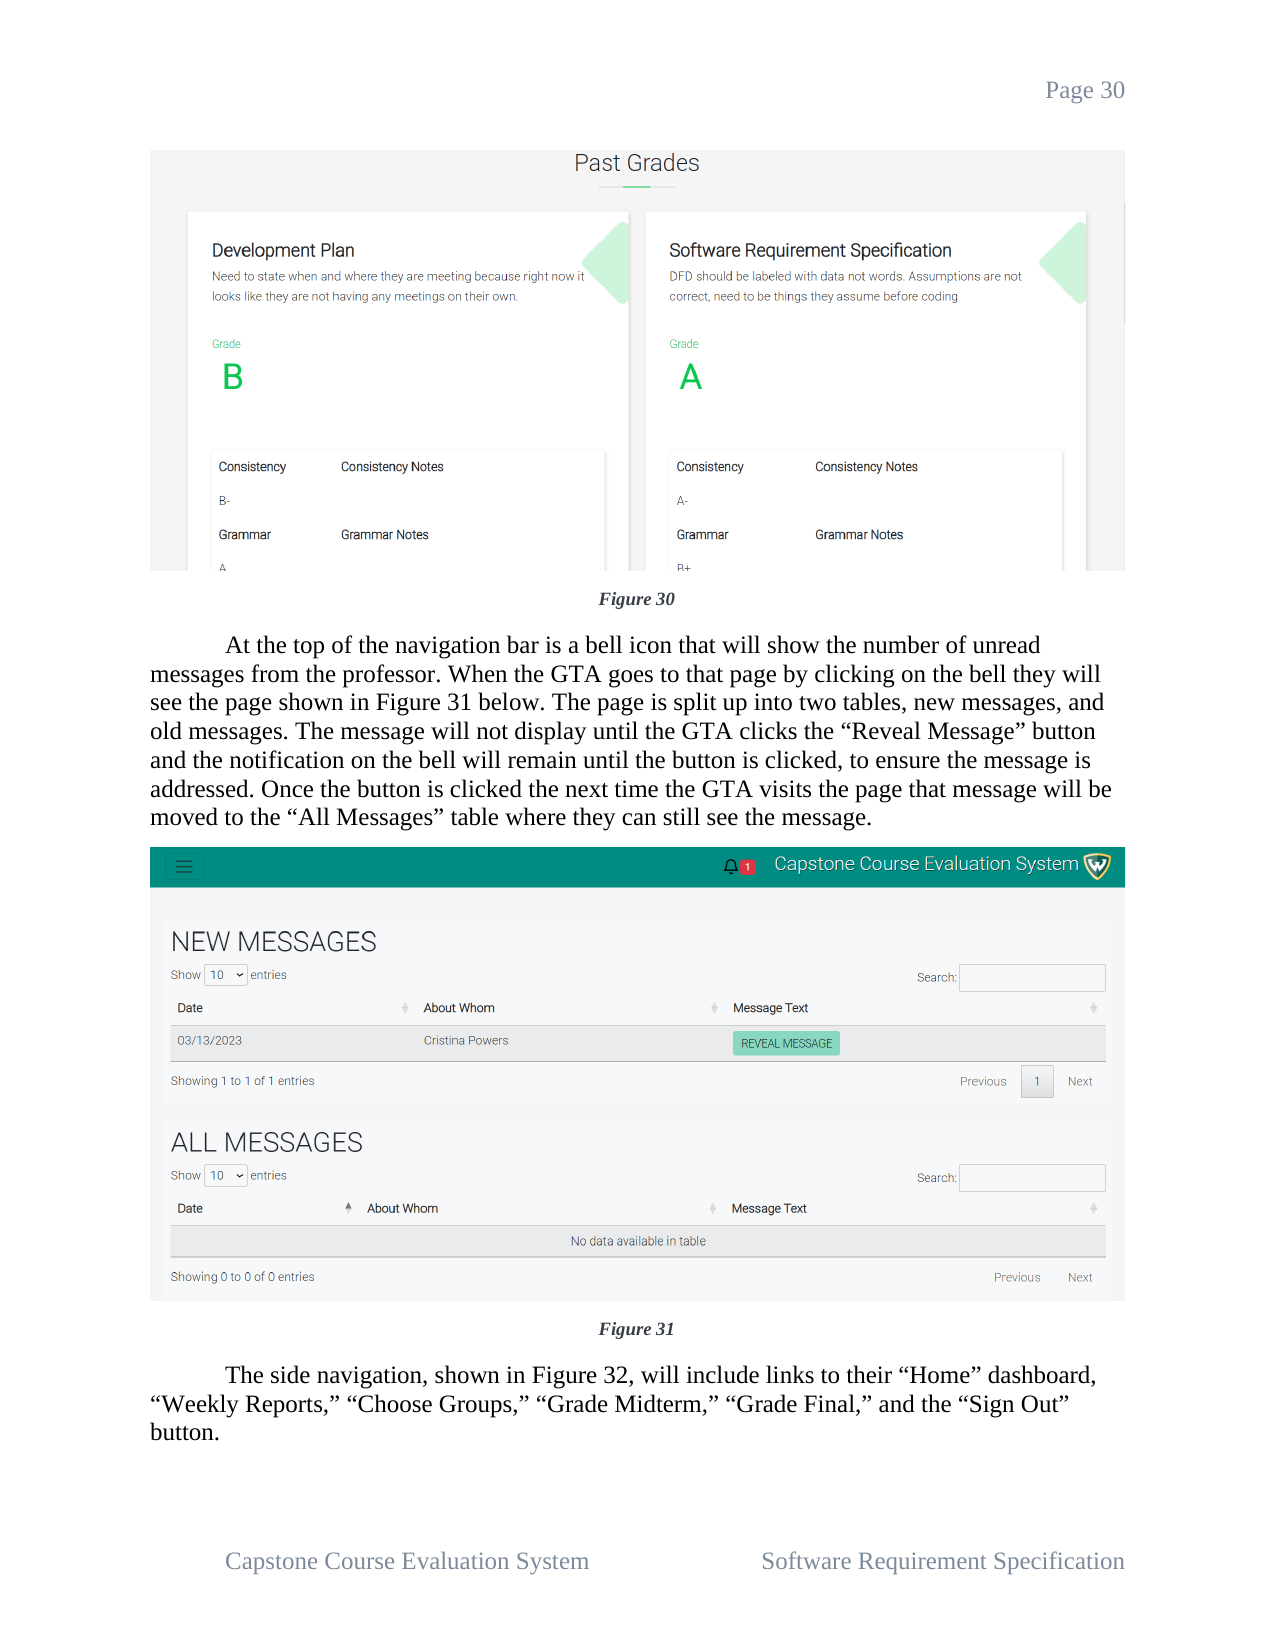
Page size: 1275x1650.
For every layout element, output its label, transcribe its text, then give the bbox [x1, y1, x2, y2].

text Figure 31 [150, 1317, 1125, 1339]
text Figure 30 [150, 587, 1125, 609]
picture [150, 847, 1125, 1301]
text At the top of the navigation bar is a bell icon that will show the number of unread messages from the professor. When the GTA goes to that page by clicking on the bell they will see the page shown in Figure 31 below. The page is split up into two tables, new messages, and old messages. The message will not display until the GTA clicks the “Reveal Message” button and the notification on the bell will remain until the button is clicked, to ensure the message is addressed. Once the button is clicked the next time the GTA visits the page that message will be moved to the “All Messages” table where they can still see the message. [150, 630, 1125, 831]
text The side navigation, shown in Figure 32, will include links to their “Home” dashboard, “Weekly Reports,” “Choose Groups,” “Grade Midterm,” “Grade Final,” and the “Sign Out” button. [150, 1360, 1125, 1446]
picture [150, 150, 1125, 571]
